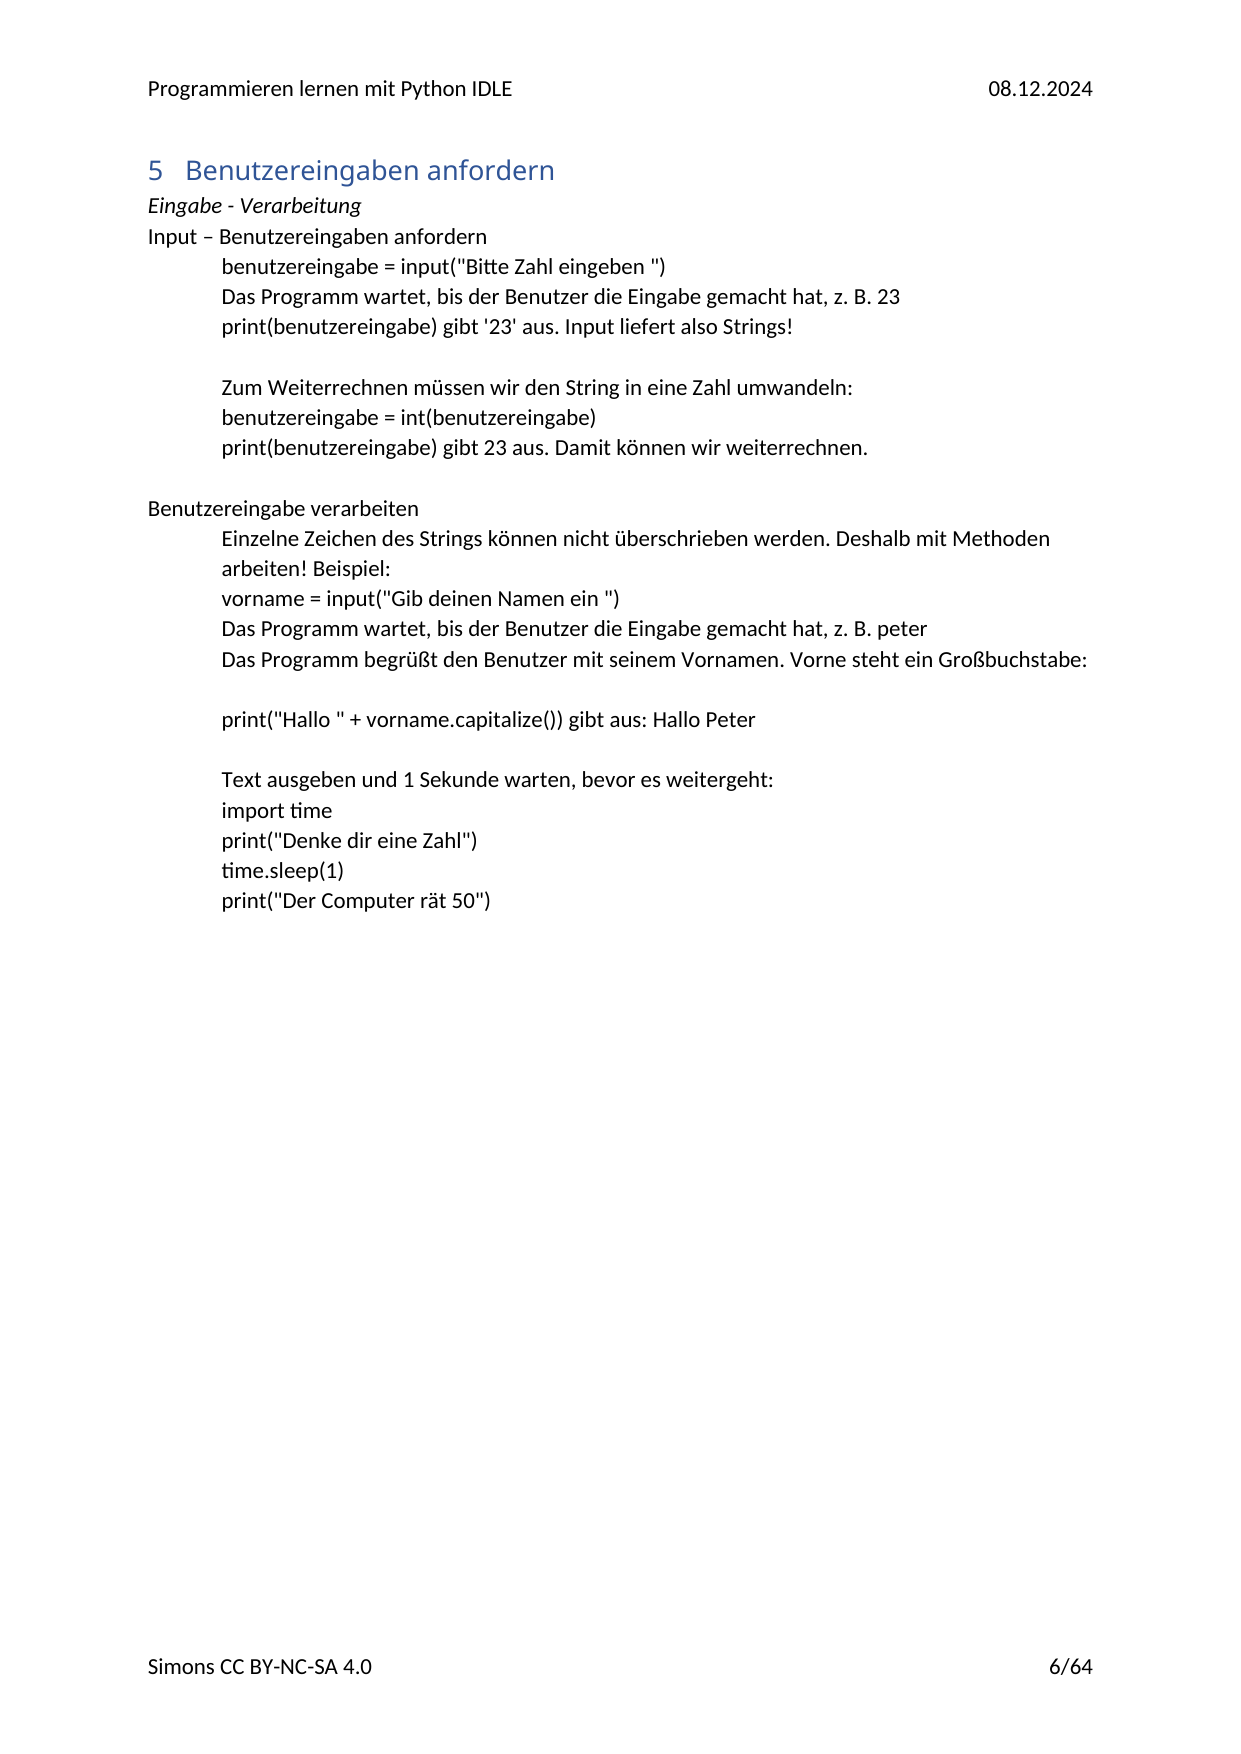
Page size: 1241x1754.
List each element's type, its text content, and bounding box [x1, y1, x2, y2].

text vorname = input("Gib deinen Namen ein ") Das Programm wartet, bis der Benutzer die Eingabe gemacht hat, z. B. peter Das Programm begrüßt den Benutzer mit seinem Vornamen. Vorne steht ein Großbuchstabe: print("Hallo " + vorname.capitalize()) gibt aus: Hallo Peter [221, 584, 1092, 733]
text Input – Benutzereingaben anfordern [148, 222, 1092, 250]
subtitle Benutzereingaben anfordern [148, 152, 1092, 189]
text Eingabe - Verarbeitung [148, 192, 1092, 220]
text Text ausgeben und 1 Sekunde warten, bevor es weitergeht: import time print("Denke dir eine Zahl") time.sleep(1) print("Der Computer rät 50") [221, 766, 1092, 914]
text Zum Weiterrechnen müssen wir den String in eine Zahl umwandeln: benutzereingabe = int(benutzereingabe) print(benutzereingabe) gibt 23 aus. Damit können wir weiterrechnen. [221, 373, 1092, 461]
text Benutzereingabe verarbeiten [148, 494, 1092, 522]
text Einzelne Zeichen des Strings können nicht überschrieben werden. Deshalb mit Methoden arbeiten! Beispiel: [221, 524, 1092, 582]
text benutzereingabe = input("Bitte Zahl eingeben ") Das Programm wartet, bis der Benutzer die Eingabe gemacht hat, z. B. 23 print(benutzereingabe) gibt '23' aus. Input liefert also Strings! [221, 252, 1092, 341]
